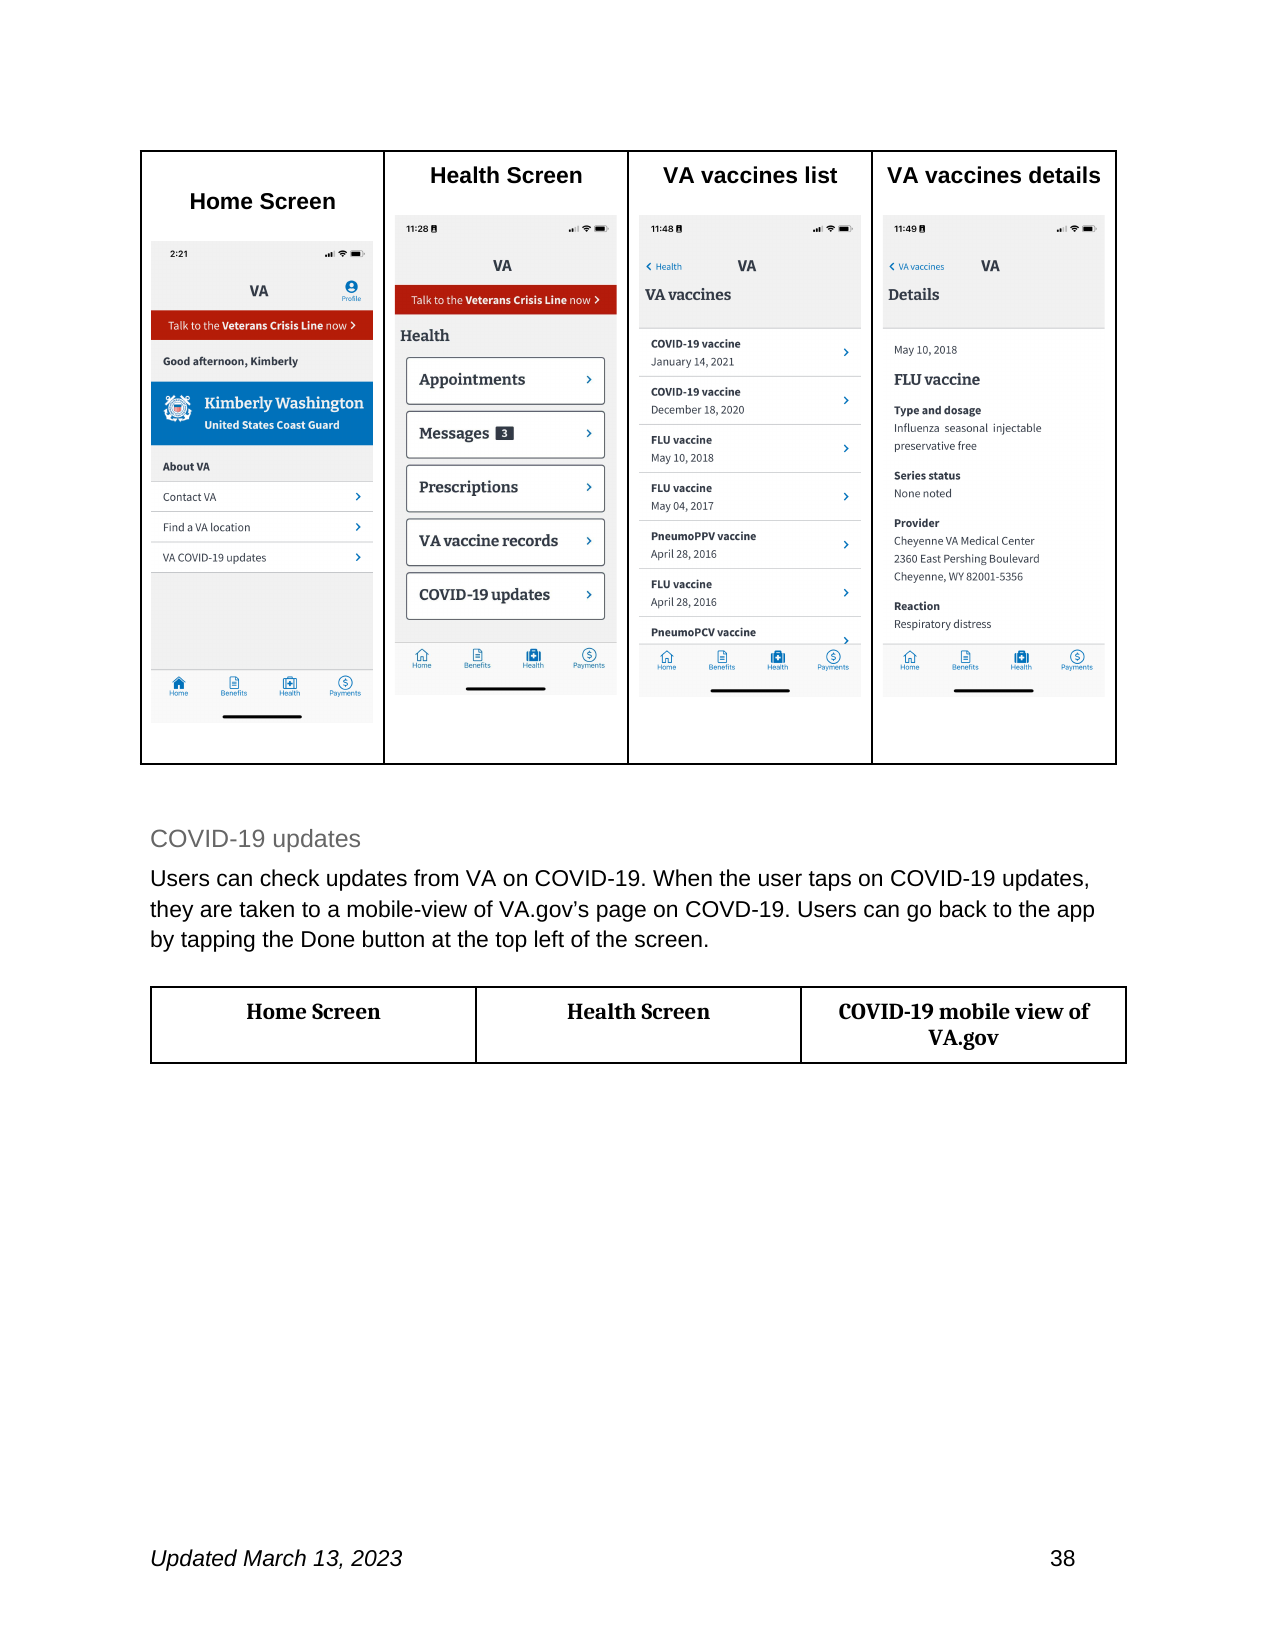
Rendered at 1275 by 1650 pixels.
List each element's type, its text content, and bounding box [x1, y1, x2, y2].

table_header VA vaccines details [873, 152, 1115, 762]
table_header Home Screen [152, 988, 475, 1062]
picture [639, 215, 861, 697]
picture [394, 215, 617, 695]
picture [882, 215, 1105, 697]
table_header Home Screen [142, 152, 383, 762]
text Users can check updates from VA on COVID-19. When the user taps on COVID-19 updates, they are taken to a mobile-view of VA.gov’s page on COVD-19. Users can go back to the app by tapping the Done button at the top left of the screen. [150, 865, 1125, 952]
table_header Health Screen [477, 988, 800, 1062]
picture [151, 241, 373, 723]
table_header VA vaccines list [629, 152, 871, 762]
subtitle COVID-19 updates [150, 824, 1125, 853]
table_header Health Screen [385, 152, 627, 762]
table_header COVID-19 mobile view of VA.gov [802, 988, 1125, 1062]
